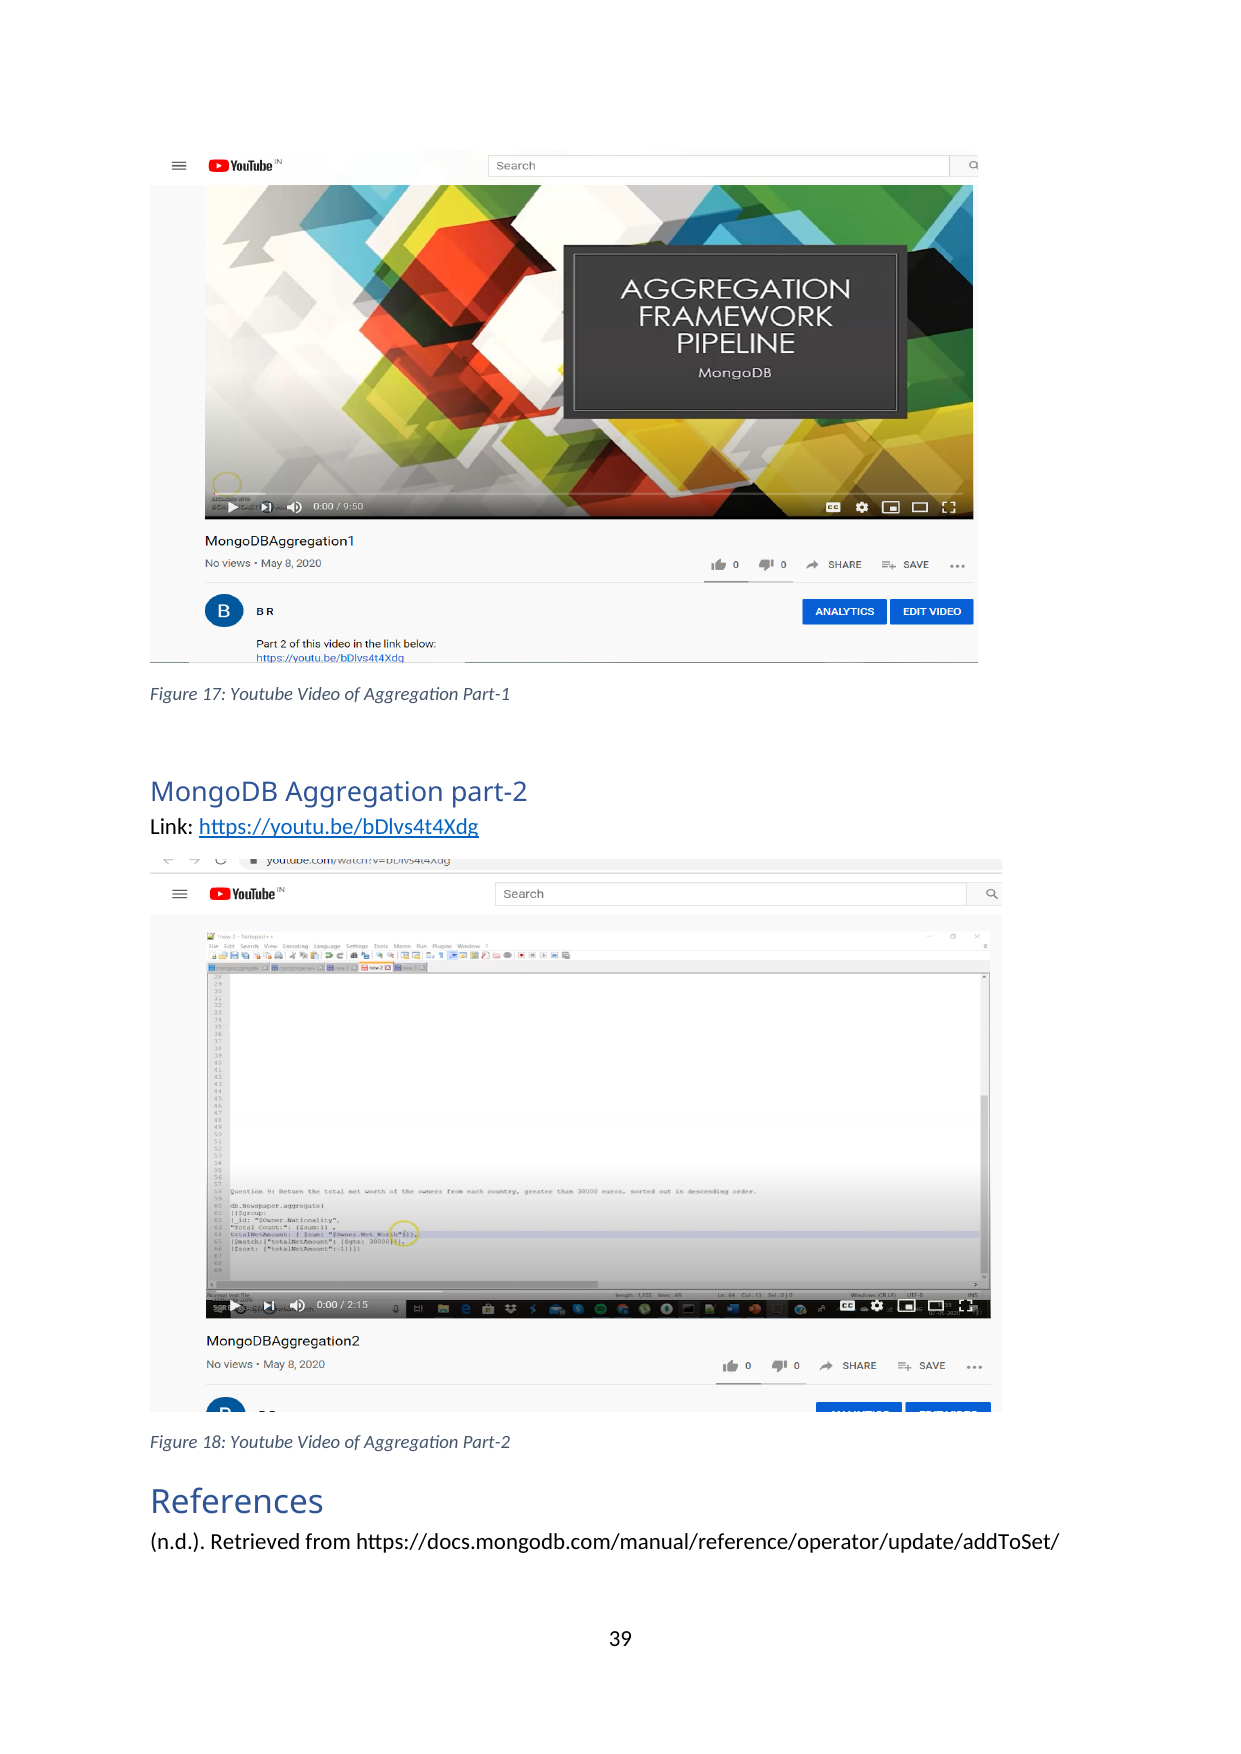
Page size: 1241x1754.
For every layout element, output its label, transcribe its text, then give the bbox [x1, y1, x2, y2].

picture [150, 150, 979, 663]
picture [150, 859, 1003, 1412]
subtitle MongoDB Aggregation part-2 [150, 772, 1090, 809]
text Link: https://youtu.be/bDlvs4t4Xdg [150, 812, 1090, 840]
